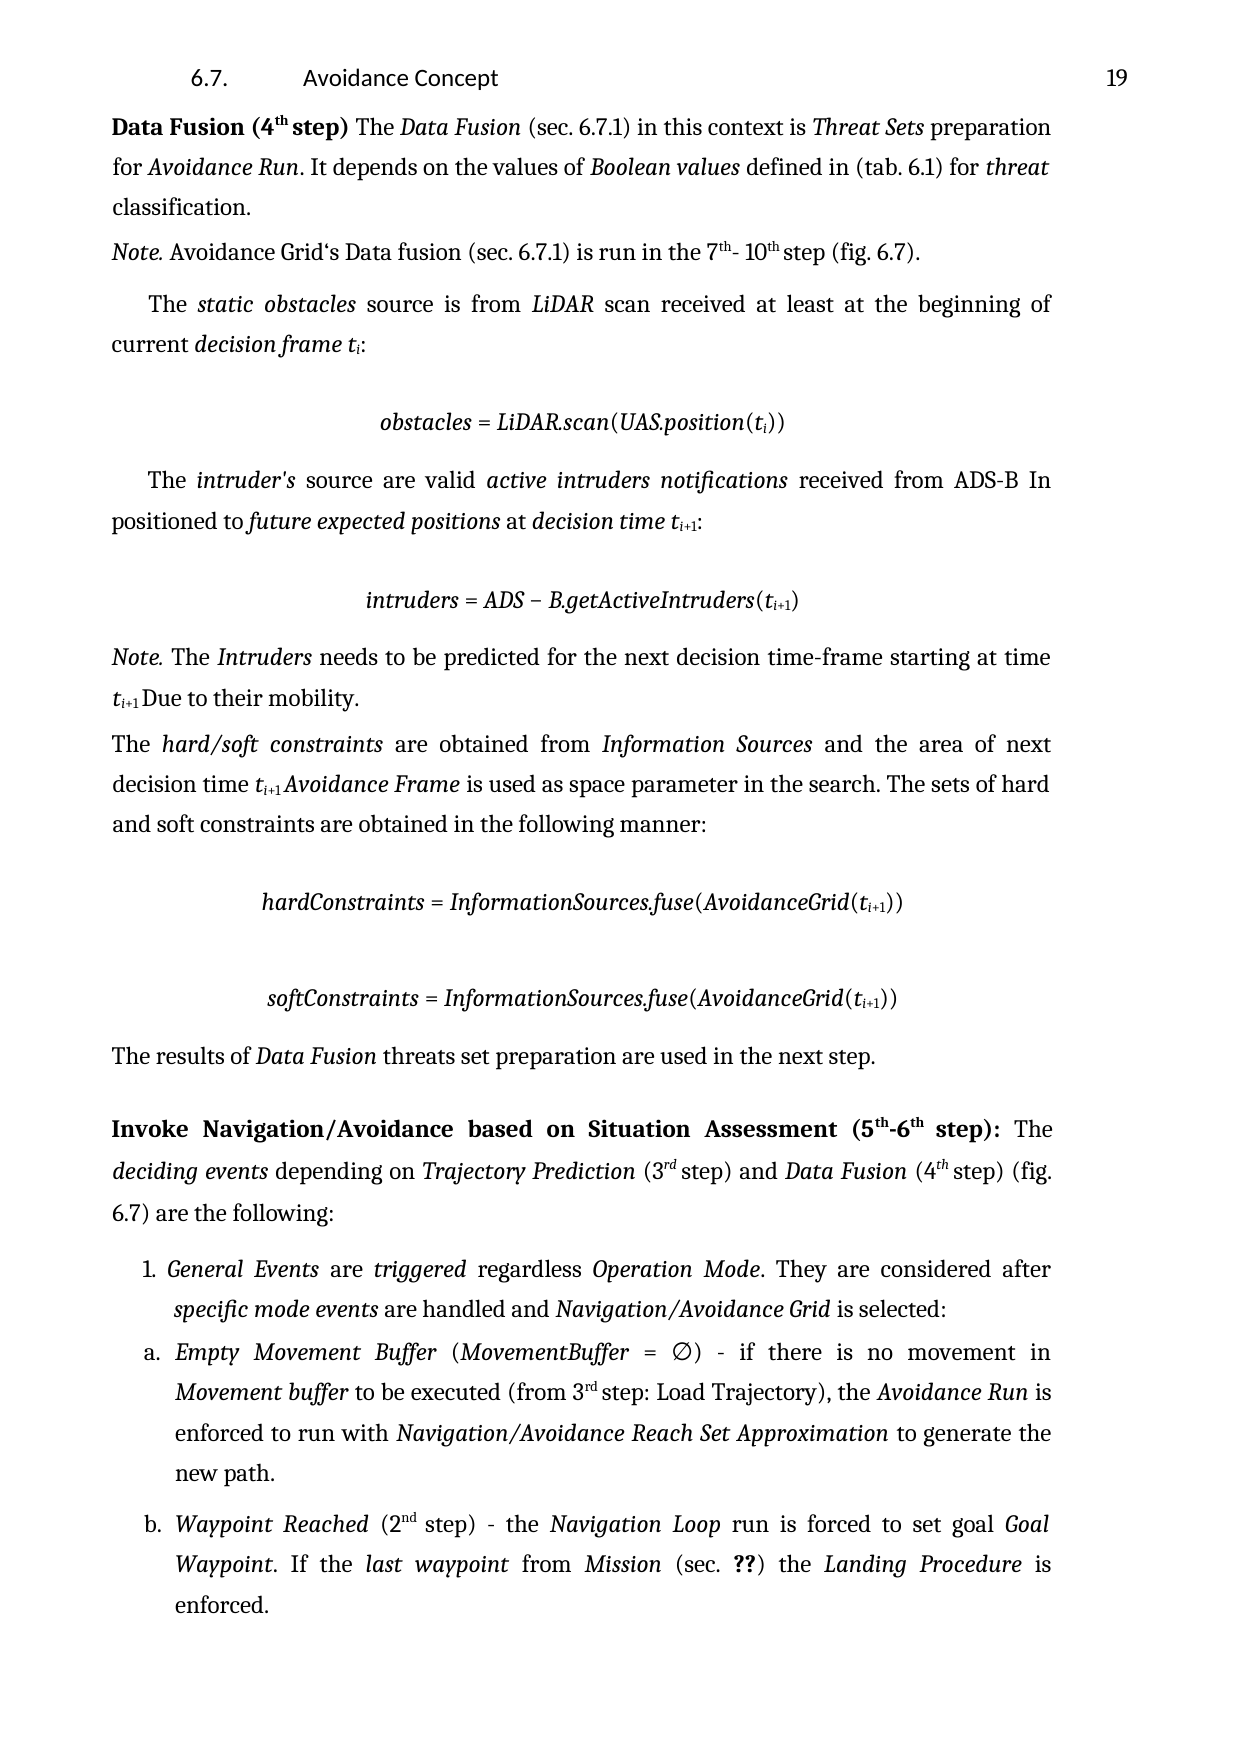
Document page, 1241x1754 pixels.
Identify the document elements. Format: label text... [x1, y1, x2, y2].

text The intruder's source are valid active intruders notifications received from ADS-B In positioned to future expected positions at decision time ti+1: [111, 466, 1052, 535]
text 1. General Events are triggered regardless Operation Mode. They are considered after specific mode events are handled and Navigation/Avoidance Grid is selected: [142, 1255, 1052, 1324]
text hardConstraints = InformationSources.fuse(AvoidanceGrid(ti+1)) [179, 888, 986, 917]
text Note. The Intruders needs to be predicted for the next decision time-frame starting at time ti+1 Due to their mobility. [111, 643, 1052, 712]
text obstacles = LiDAR.scan(UAS.position(ti)) [179, 408, 986, 437]
text The results of Data Fusion threats set preparation are used in the next step. [111, 1042, 1052, 1070]
text Data Fusion (4th step) The Data Fusion (sec. 6.7.1) in this context is Threat Sets preparation for Avoidance Run. It depends on the values of Boolean values defined in (tab. 6.1) for threat classification. [111, 112, 1052, 222]
text The static obstacles source is from LiDAR scan received at least at the beginning of current decision frame ti: [111, 289, 1052, 358]
text softConstraints = InformationSources.fuse(AvoidanceGrid(ti+1)) [179, 984, 986, 1013]
text intruders = ADS − B.getActiveIntruders(ti+1) [179, 586, 986, 614]
text Note. Avoidance Grid‘s Data fusion (sec. 6.7.1) is run in the 7th- 10th step (fig. 6.7). [111, 238, 1052, 267]
list Waypoint Reached (2nd step) - the Navigation Loop run is forced to set goal Goal Waypoint. If the last waypoint from Mission (sec. ??) the Landing Procedure is enforced. [144, 1509, 1052, 1619]
text Invoke Navigation/Avoidance based on Situation Assessment (5th-6th step): The deciding events depending on Trajectory Prediction (3rd step) and Data Fusion (4th step) (fig. 6.7) are the following: [111, 1114, 1053, 1228]
list Empty Movement Buffer (MovementBuffer = ∅) - if there is no movement in Movement buffer to be executed (from 3rd step: Load Trajectory), the Avoidance Run is enforced to run with Navigation/Avoidance Reach Set Approximation to generate the new path. [144, 1336, 1052, 1487]
text The hard/soft constraints are obtained from Information Sources and the area of next decision time ti+1 Avoidance Frame is used as space parameter in the search. The sets of hard and soft constraints are obtained in the following manner: [111, 730, 1052, 839]
